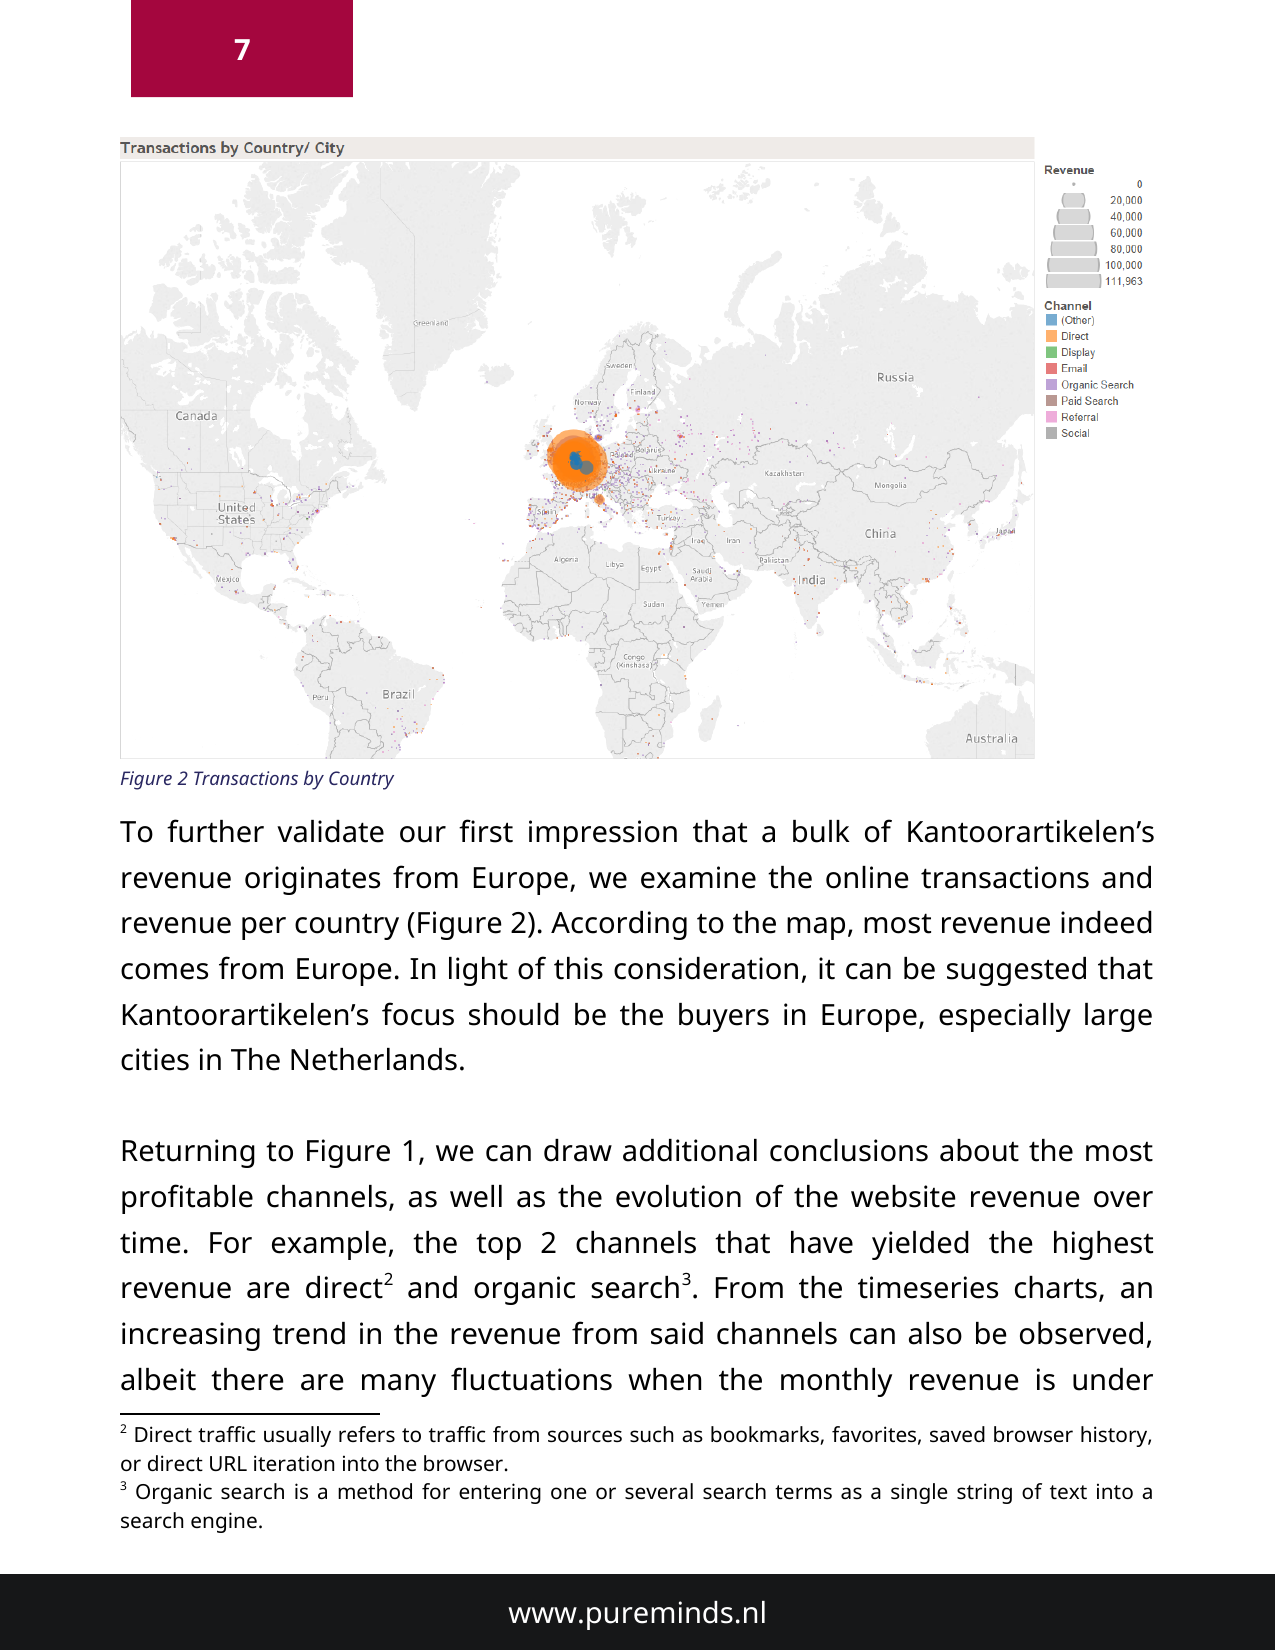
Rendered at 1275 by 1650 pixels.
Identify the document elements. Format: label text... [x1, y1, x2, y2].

text To further validate our first impression that a bulk of Kantoorartikelen’s revenue originates from Europe, we examine the online transactions and revenue per country (Figure 2). According to the map, most revenue indeed comes from Europe. In light of this consideration, it can be suggested that Kantoorartikelen’s focus should be the buyers in Europe, especially large cities in The Netherlands. [120, 811, 1155, 1079]
text Figure 2 Transactions by Country [120, 765, 1155, 790]
picture [120, 137, 1155, 759]
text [120, 1131, 1155, 1398]
